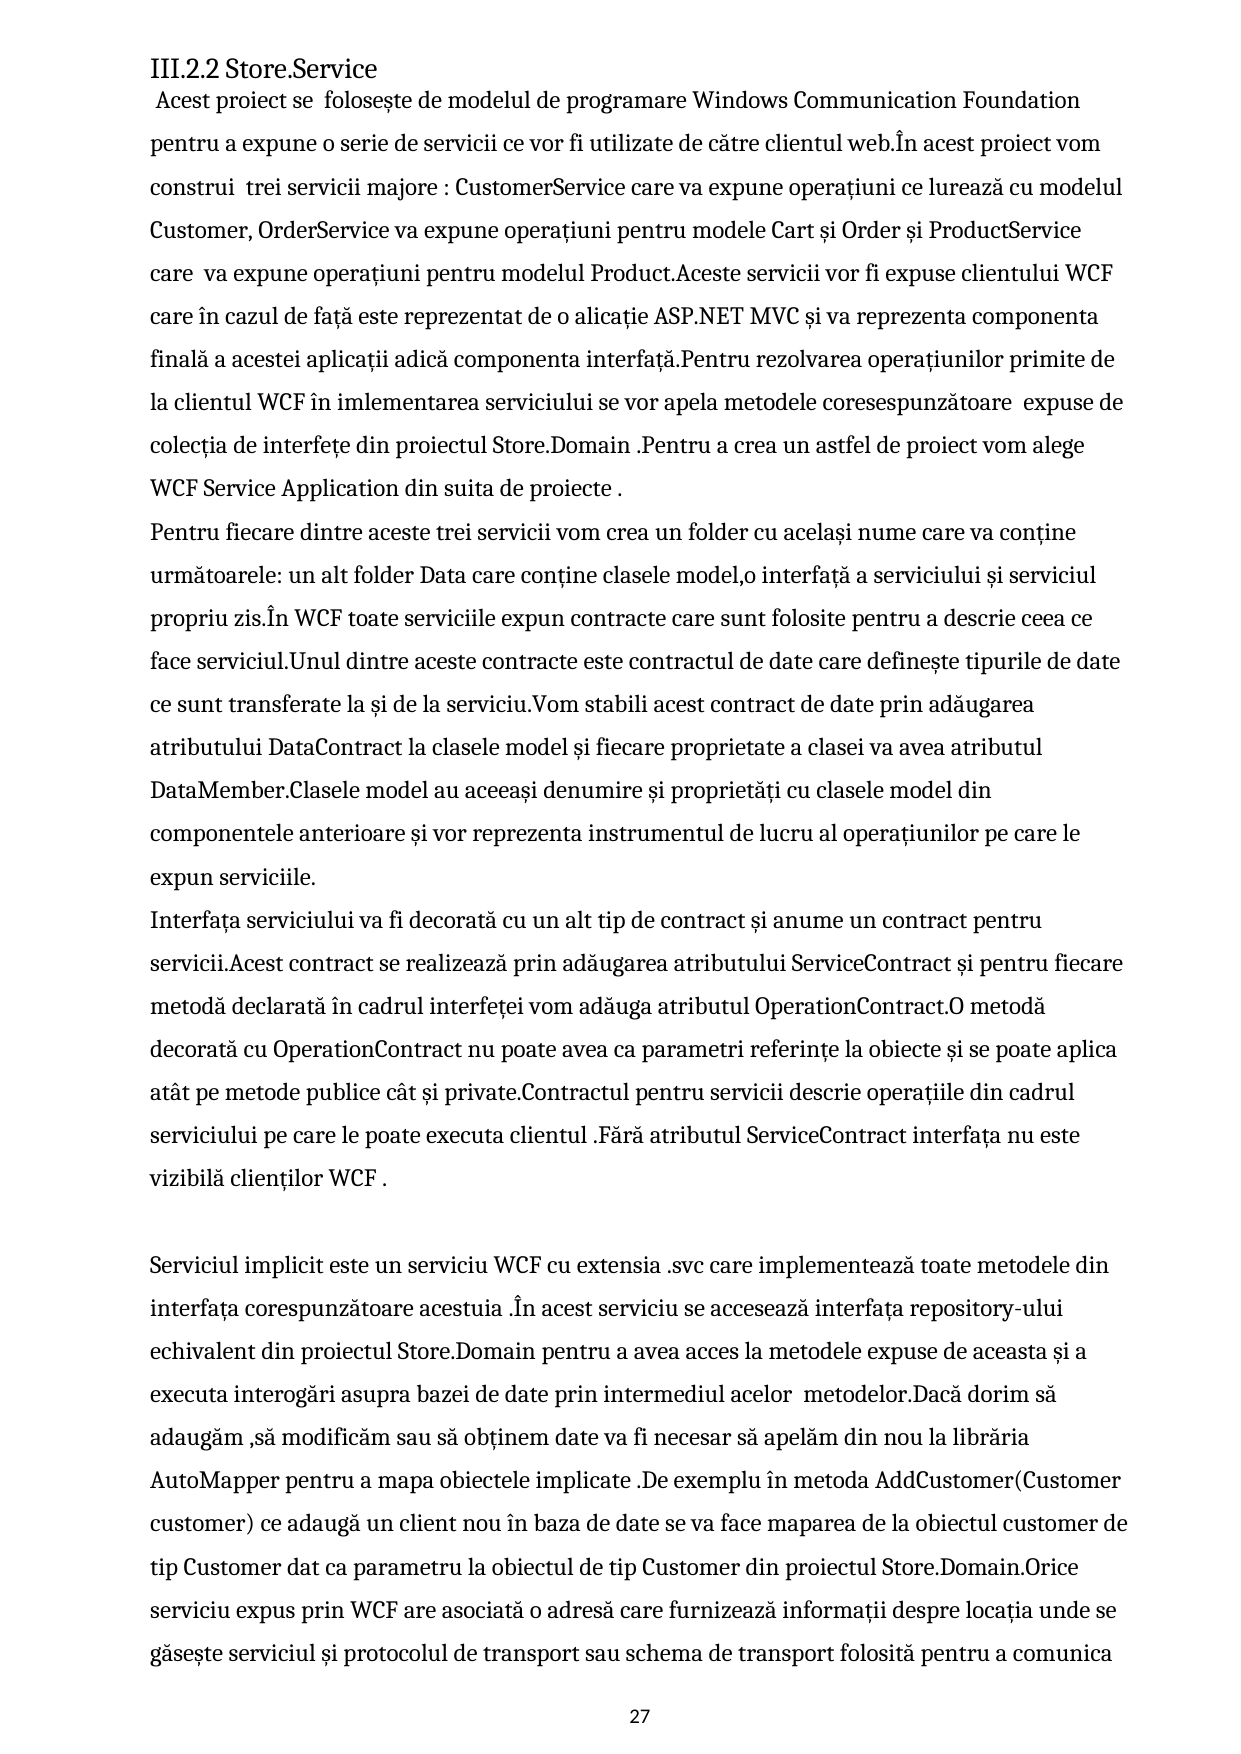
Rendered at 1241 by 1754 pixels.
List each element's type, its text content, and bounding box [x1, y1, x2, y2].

text Acest proiect se folosește de modelul de programare Windows Communication Foundation pentru a expune o serie de servicii ce vor fi utilizate de către clientul web.În acest proiect vom construi trei servicii majore : CustomerService care va expune operațiuni ce lurează cu modelul Customer, OrderService va expune operațiuni pentru modele Cart și Order și ProductService care va expune operațiuni pentru modelul Product.Aceste servicii vor fi expuse clientului WCF care în cazul de față este reprezentat de o alicație ASP.NET MVC și va reprezenta componenta finală a acestei aplicații adică componenta interfață.Pentru rezolvarea operațiunilor primite de la clientul WCF în imlementarea serviciului se vor apela metodele coresespunzătoare expuse de colecția de interfețe din proiectul Store.Domain .Pentru a crea un astfel de proiect vom alege WCF Service Application din suita de proiecte . [150, 86, 1129, 503]
subtitle III.2.2 Store.Service [150, 53, 1129, 86]
text Interfața serviciului va fi decorată cu un alt tip de contract și anume un contract pentru servicii.Acest contract se realizează prin adăugarea atributului ServiceContract și pentru fiecare metodă declarată în cadrul interfeței vom adăuga atributul OperationContract.O metodă decorată cu OperationContract nu poate avea ca parametri referințe la obiecte și se poate aplica atât pe metode publice cât și private.Contractul pentru servicii descrie operațiile din cadrul serviciului pe care le poate executa clientul .Fără atributul ServiceContract interfața nu este vizibilă clienților WCF . [150, 906, 1129, 1193]
text Pentru fiecare dintre aceste trei servicii vom crea un folder cu același nume care va conține următoarele: un alt folder Data care conține clasele model,o interfață a serviciului și serviciul propriu zis.În WCF toate serviciile expun contracte care sunt folosite pentru a descrie ceea ce face serviciul.Unul dintre aceste contracte este contractul de date care definește tipurile de date ce sunt transferate la și de la serviciu.Vom stabili acest contract de date prin adăugarea atributului DataContract la clasele model și fiecare proprietate a clasei va avea atributul DataMember.Clasele model au aceeași denumire și proprietăți cu clasele model din componentele anterioare și vor reprezenta instrumentul de lucru al operațiunilor pe care le expun serviciile. [150, 517, 1129, 891]
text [150, 1251, 1129, 1667]
